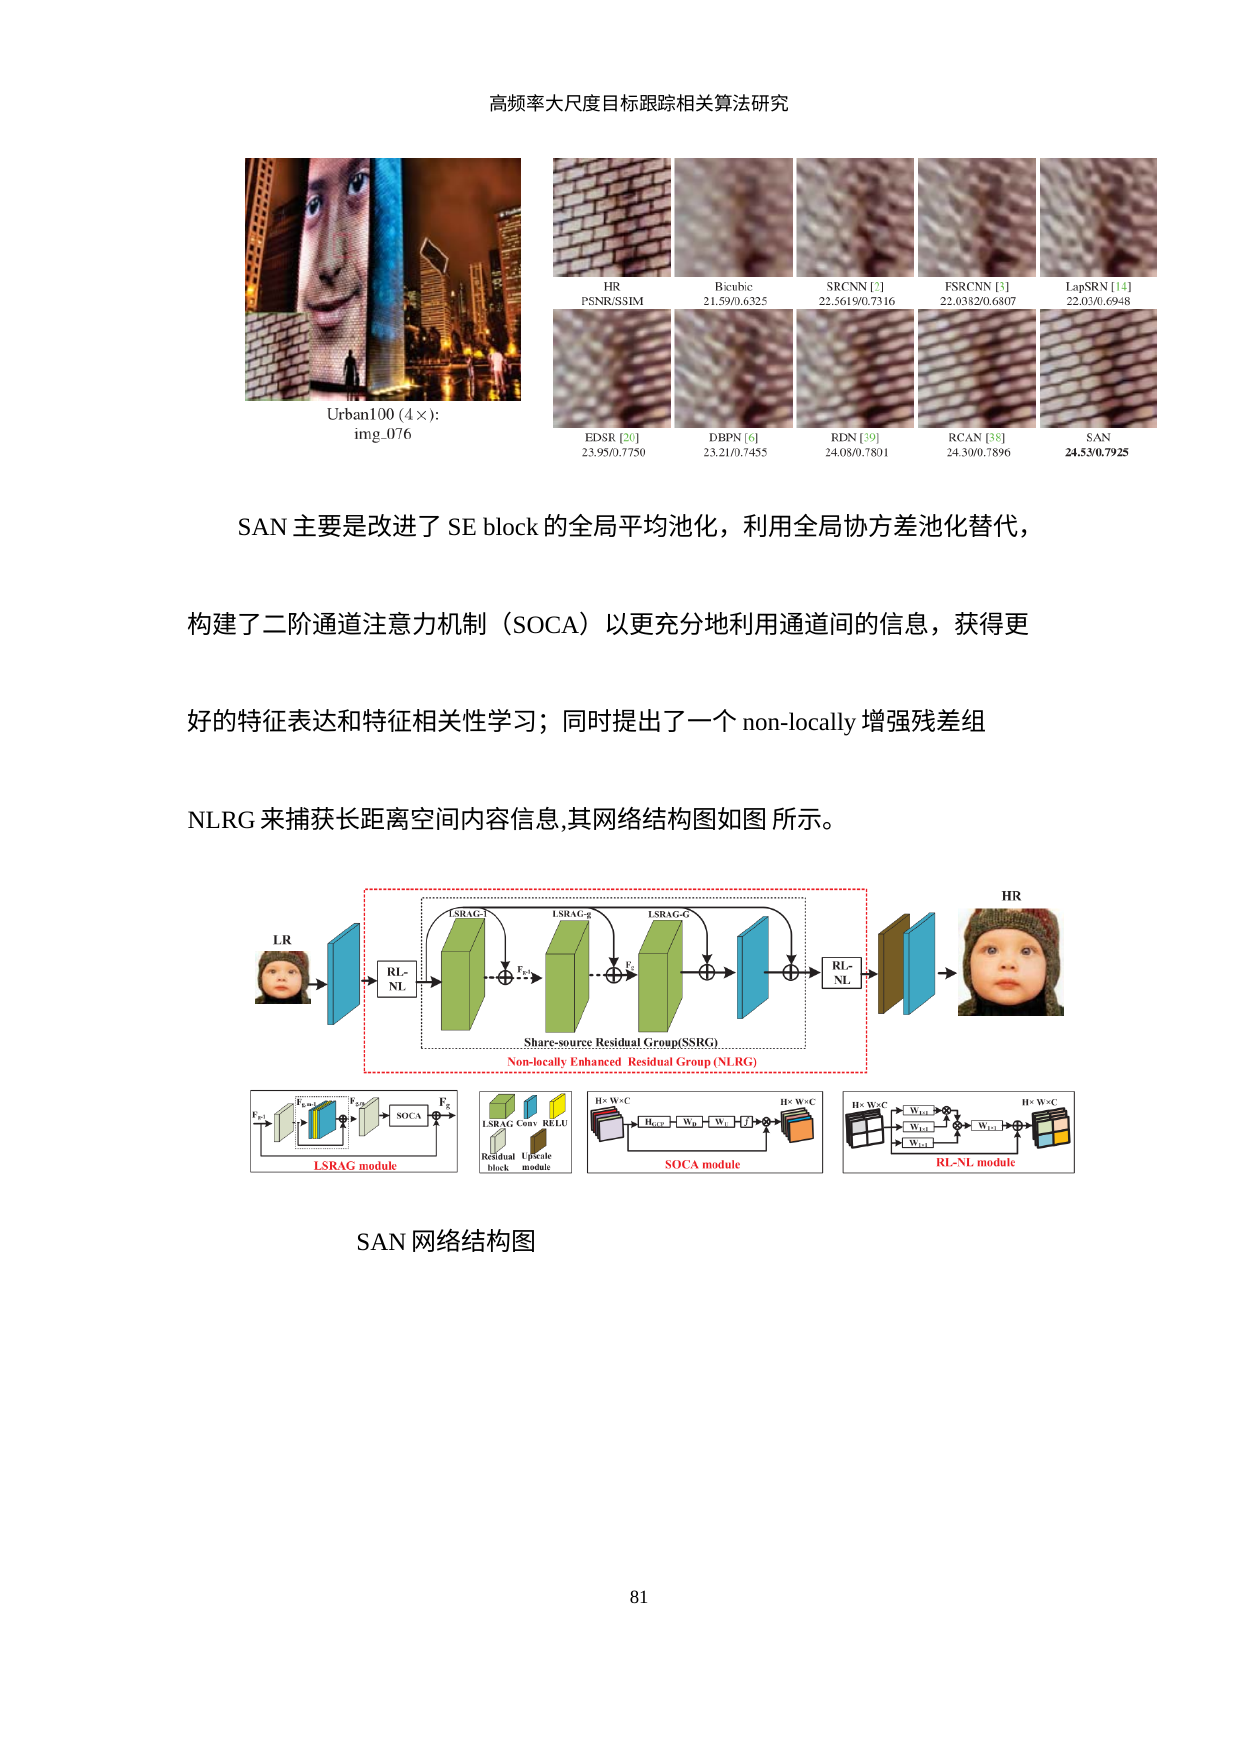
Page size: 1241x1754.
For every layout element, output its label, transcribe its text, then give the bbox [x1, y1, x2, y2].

text SAN主要是改进了SE block的全局平均池化，利用全局协方差池化替代，构建了二阶通道注意力机制（SOCA）以更充分地利用通道间的信息，获得更好的特征表达和特征相关性学习；同时提出了一个non-locally增强残差组NLRG来捕获长距离空间内容信息,其网络结构图如图 所示。 [187, 492, 1053, 850]
text SAN网络结构图 [187, 1207, 1053, 1272]
picture [237, 868, 1101, 1176]
picture [237, 153, 1173, 460]
